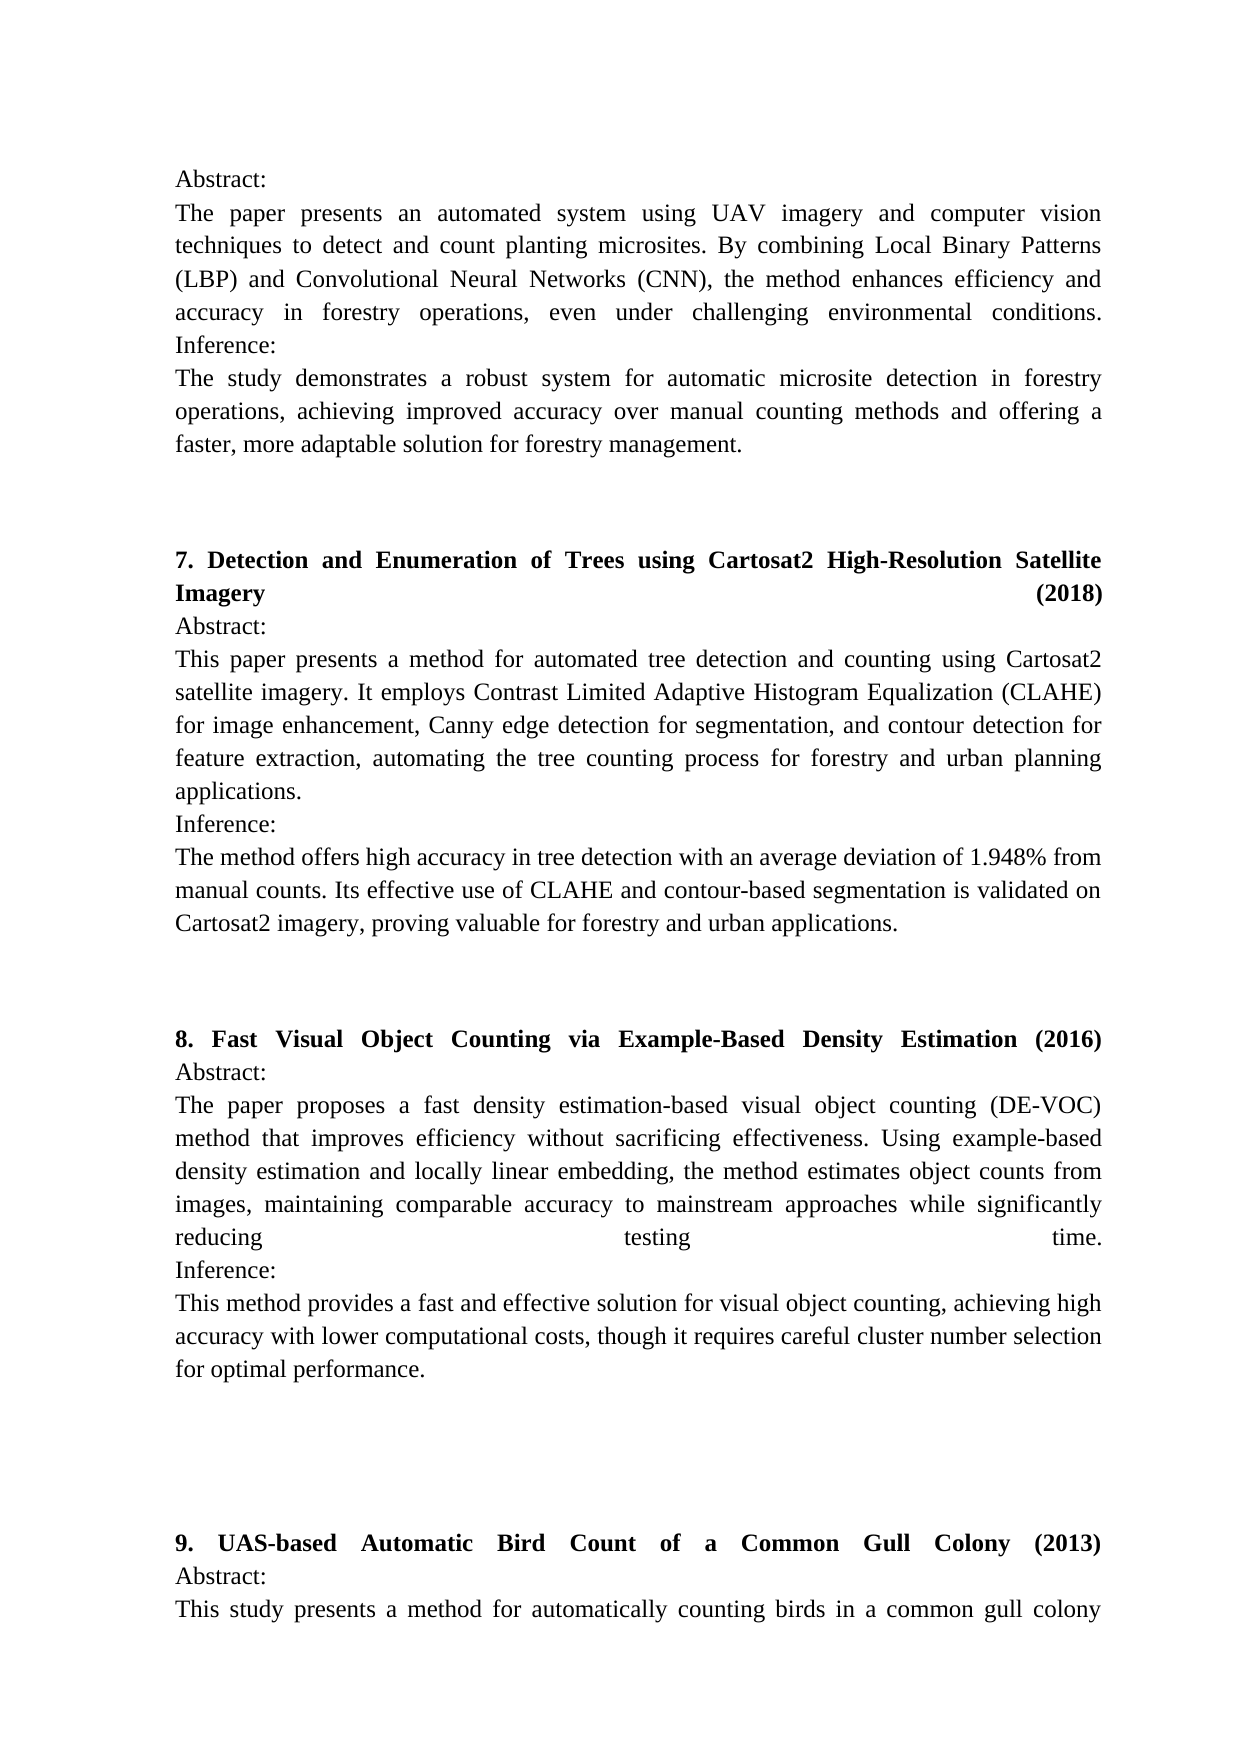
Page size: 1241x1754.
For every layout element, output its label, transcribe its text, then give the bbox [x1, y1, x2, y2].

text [175, 164, 1103, 457]
text 7. Detection and Enumeration of Trees using Cartosat2 High-Resolution Satellite Imagery (2018) Abstract: This paper presents a method for automated tree detection and counting using Cartosat2 satellite imagery. It employs Contrast Limited Adaptive Histogram Equalization (CLAHE) for image enhancement, Canny edge detection for segmentation, and contour detection for feature extraction, automating the tree counting process for forestry and urban planning applications. Inference: The method offers high accuracy in tree detection with an average deviation of 1.948% from manual counts. Its effective use of CLAHE and contour-based segmentation is validated on Cartosat2 imagery, proving valuable for forestry and urban applications. [175, 545, 1103, 937]
text 8. Fast Visual Object Counting via Example-Based Density Estimation (2016) Abstract: The paper proposes a fast density estimation-based visual object counting (DE-VOC) method that improves efficiency without sacrificing effectiveness. Using example-based density estimation and locally linear embedding, the method estimates object counts from images, maintaining comparable accuracy to mainstream approaches while significantly reducing testing time. Inference: This method provides a fast and effective solution for visual object counting, achieving high accuracy with lower computational costs, though it requires careful cluster number selection for optimal performance. [175, 1024, 1103, 1383]
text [175, 1528, 1103, 1623]
